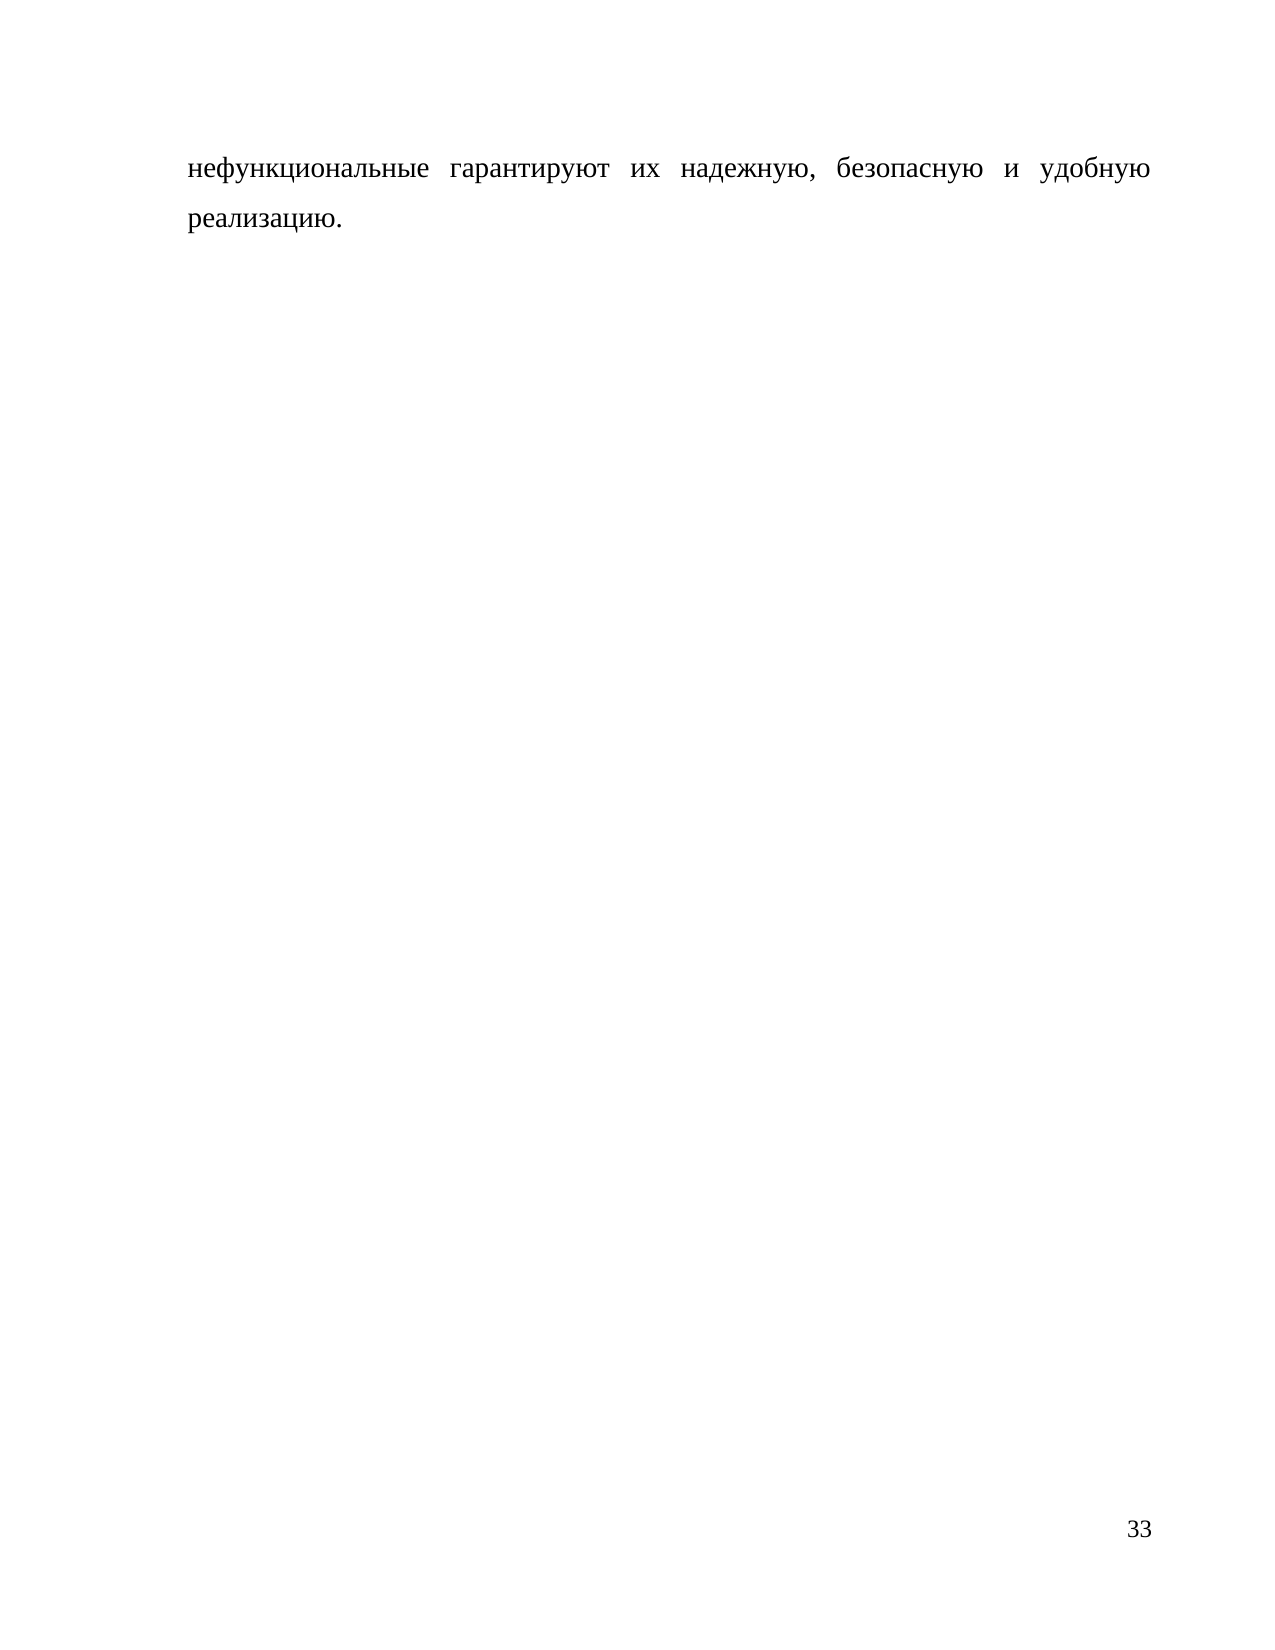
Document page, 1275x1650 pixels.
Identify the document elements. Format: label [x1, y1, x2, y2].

text [187, 150, 1152, 234]
